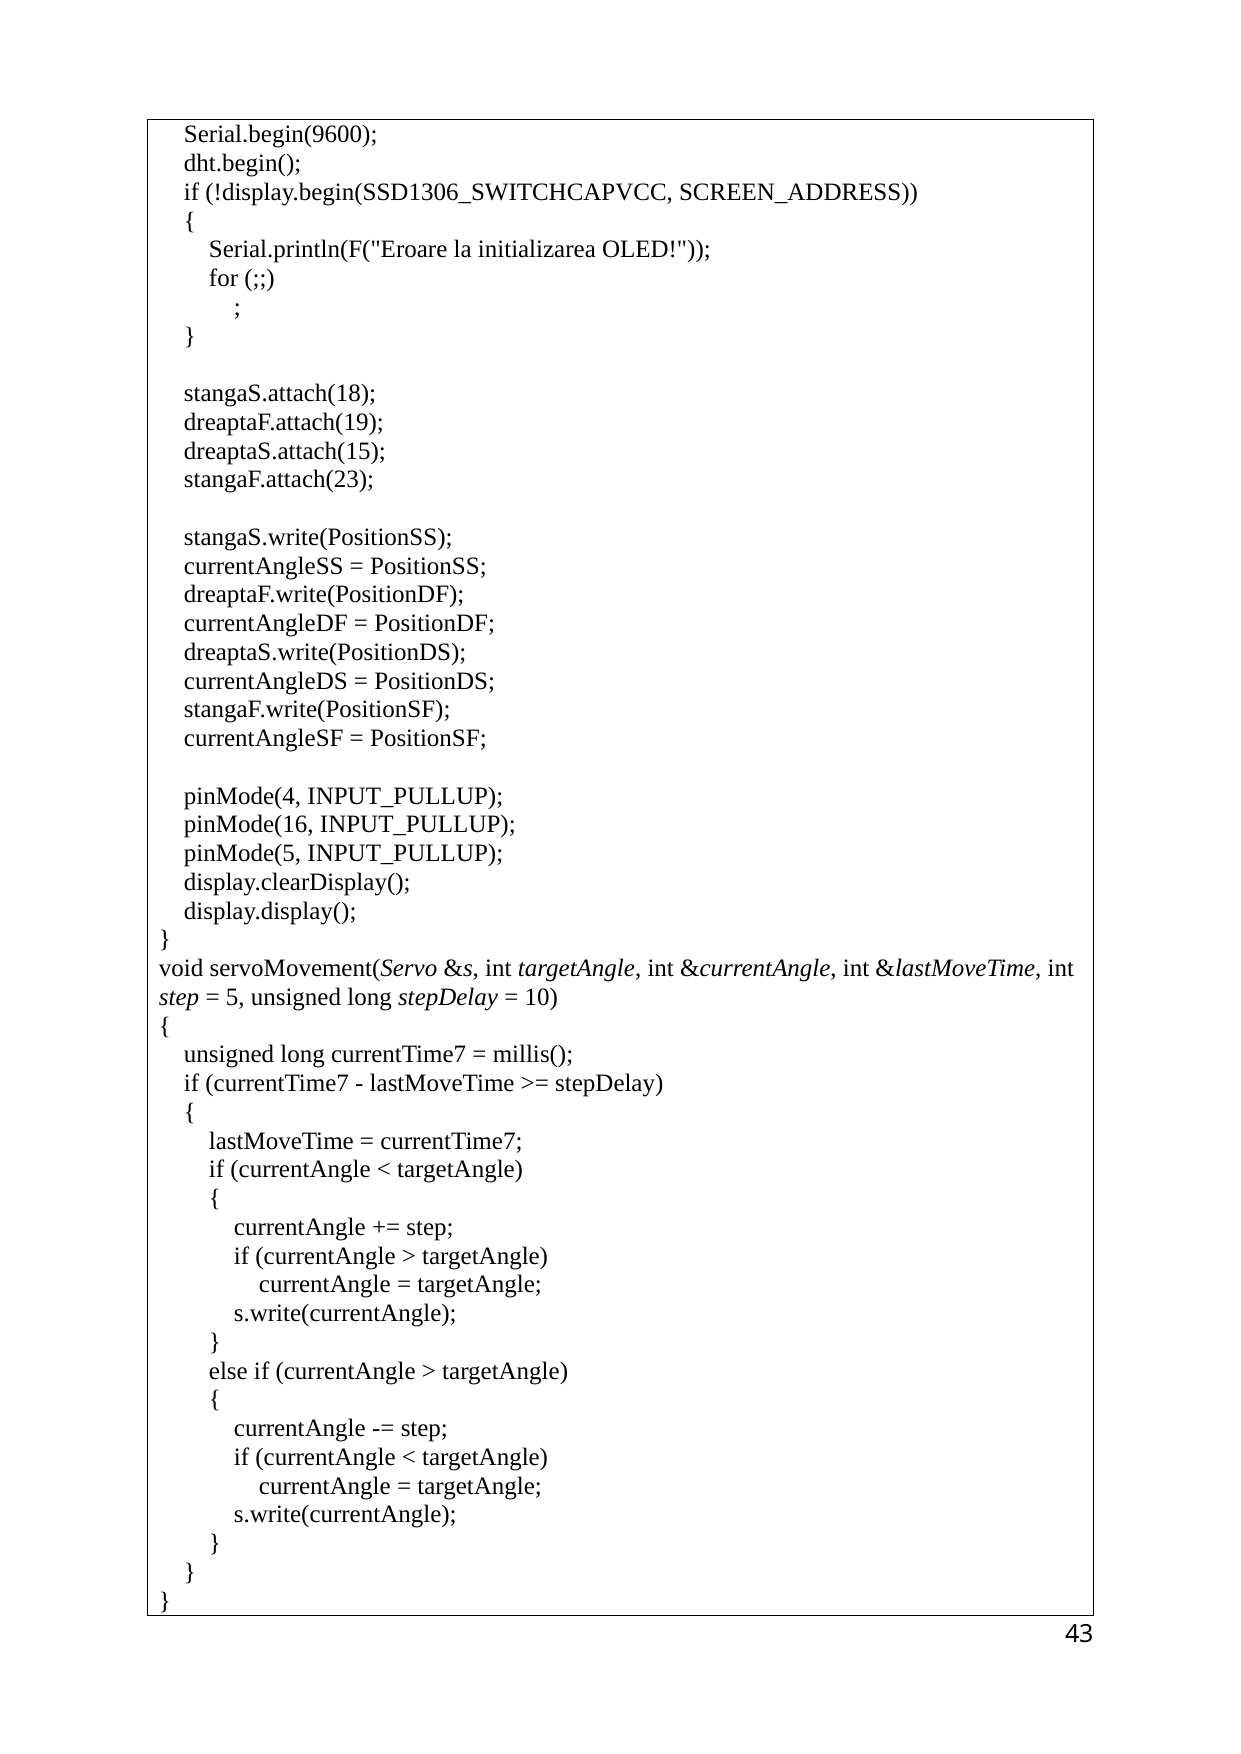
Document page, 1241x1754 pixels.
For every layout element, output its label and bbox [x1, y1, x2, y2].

table_header [148, 120, 1093, 1614]
